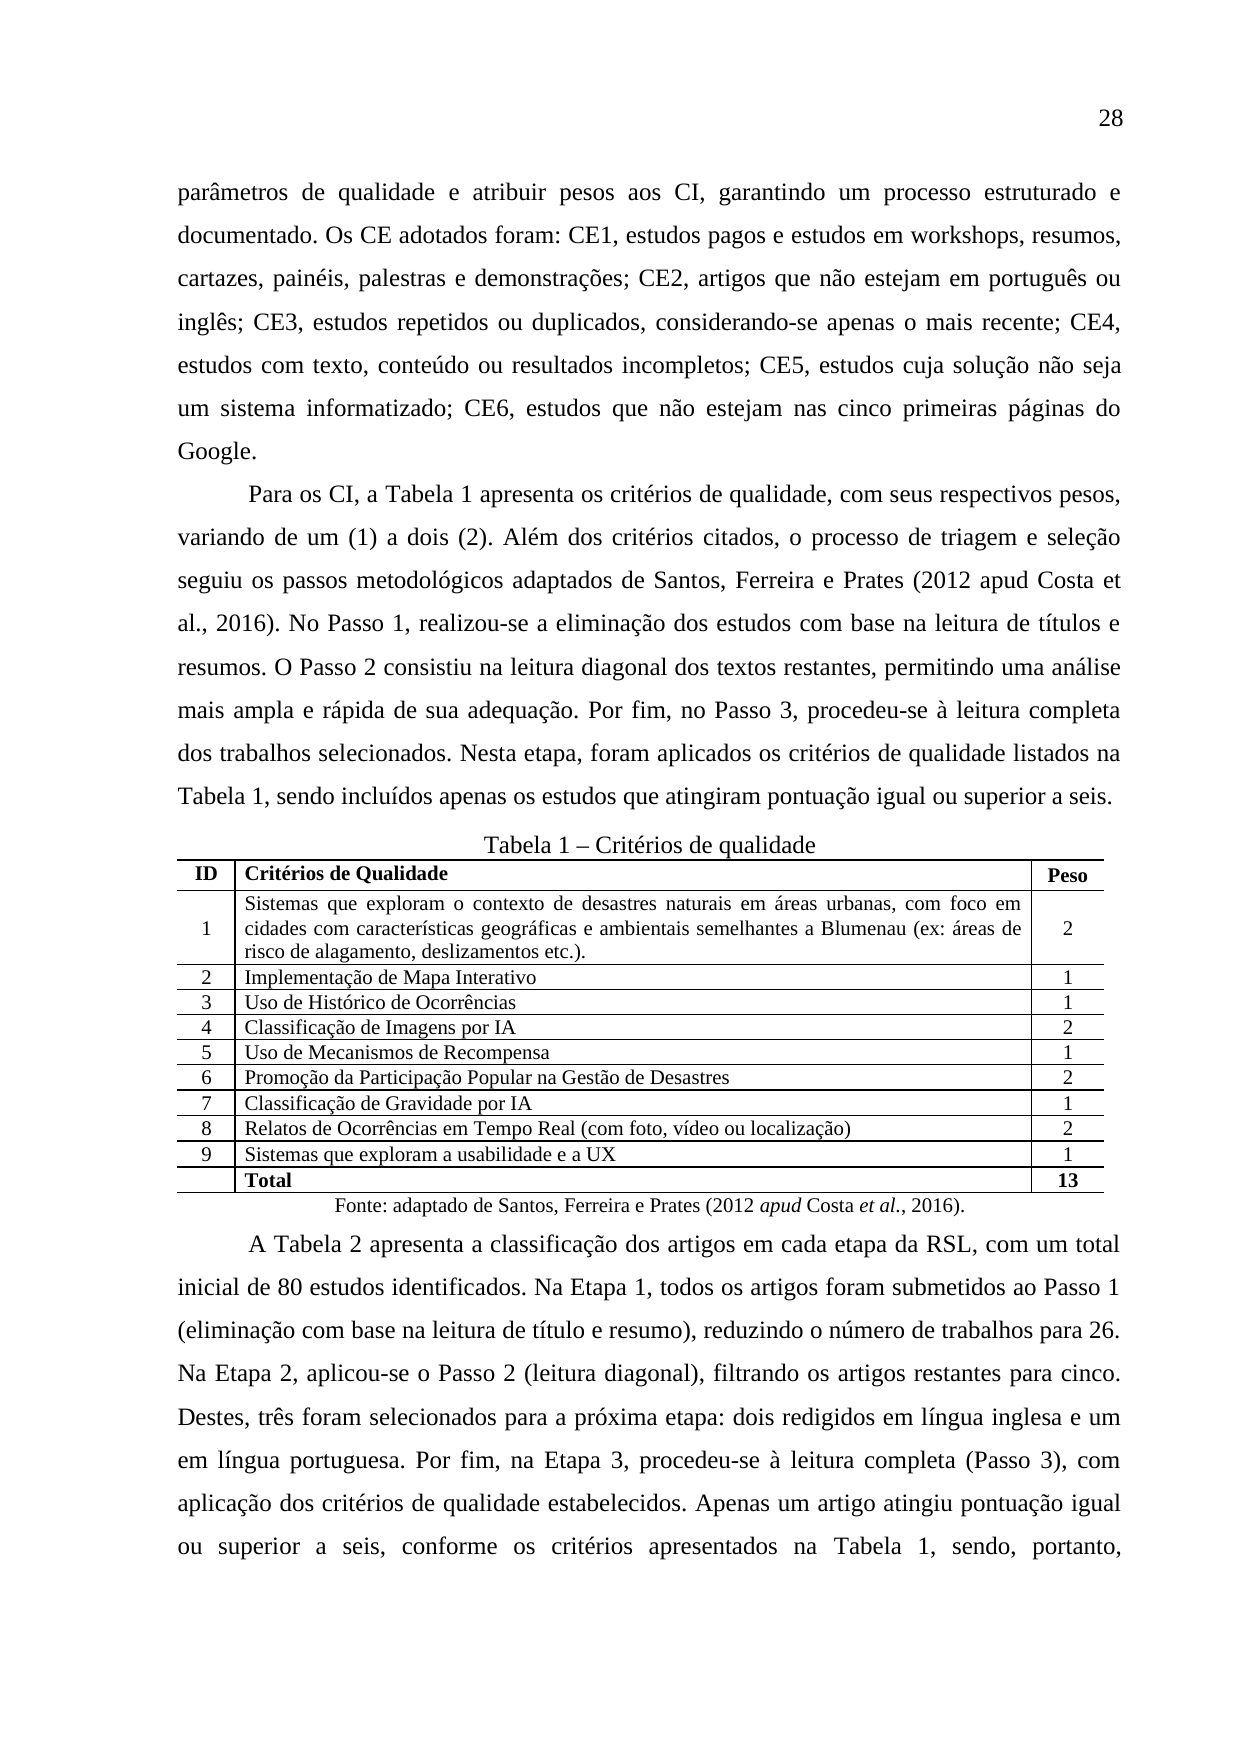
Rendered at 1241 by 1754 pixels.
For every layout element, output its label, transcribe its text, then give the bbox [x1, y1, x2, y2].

table_cell 1 [177, 891, 234, 963]
table_header Peso [1032, 861, 1104, 890]
table_cell 9 [177, 1142, 234, 1166]
table_header Critérios de Qualidade [236, 861, 1031, 890]
table_cell 1 [1032, 1142, 1104, 1166]
table_cell 1 [1032, 1040, 1104, 1064]
text Fonte: adaptado de Santos, Ferreira e Prates (2012 apud Costa et al., 2016). [177, 1193, 1122, 1217]
table_cell Classificação de Imagens por IA [236, 1015, 1031, 1039]
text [177, 1229, 1122, 1560]
table_cell 8 [177, 1116, 234, 1140]
table_cell Implementação de Mapa Interativo [236, 965, 1031, 989]
table_cell 13 [1032, 1168, 1104, 1192]
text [177, 177, 1122, 465]
table_header ID [177, 861, 234, 890]
table_cell Relatos de Ocorrências em Tempo Real (com foto, vídeo ou localização) [236, 1116, 1031, 1140]
table_cell 1 [1032, 990, 1104, 1014]
table_cell 1 [1032, 1091, 1104, 1115]
table_cell 7 [177, 1091, 234, 1115]
table_cell 2 [177, 965, 234, 989]
table_cell Uso de Mecanismos de Recompensa [236, 1040, 1031, 1064]
table_cell Sistemas que exploram a usabilidade e a UX [236, 1142, 1031, 1166]
table_cell 2 [1032, 1065, 1104, 1089]
table_cell 1 [1032, 965, 1104, 989]
table_cell Promoção da Participação Popular na Gestão de Desastres [236, 1065, 1031, 1089]
table_cell Total [236, 1168, 1031, 1192]
table_cell Sistemas que exploram o contexto de desastres naturais em áreas urbanas, com foco em cidades com características geográficas e ambientais semelhantes a Blumenau (ex: áreas de risco de alagamento, deslizamentos etc.). [236, 891, 1031, 963]
table_cell 4 [177, 1015, 234, 1039]
table_cell Uso de Histórico de Ocorrências [236, 990, 1031, 1014]
table_cell 3 [177, 990, 234, 1014]
table_cell 2 [1032, 1116, 1104, 1140]
table_cell [177, 1168, 234, 1192]
table_cell Classificação de Gravidade por IA [236, 1091, 1031, 1115]
text Para os CI, a Tabela 1 apresenta os critérios de qualidade, com seus respectivos pesos, variando de um (1) a dois (2). Além dos critérios citados, o processo de triagem e seleção seguiu os passos metodológicos adaptados de Santos, Ferreira e Prates (2012 apud Costa et al., 2016). No Passo 1, realizou-se a eliminação dos estudos com base na leitura de títulos e resumos. O Passo 2 consistiu na leitura diagonal dos textos restantes, permitindo uma análise mais ampla e rápida de sua adequação. Por fim, no Passo 3, procedeu-se à leitura completa dos trabalhos selecionados. Nesta etapa, foram aplicados os critérios de qualidade listados na Tabela 1, sendo incluídos apenas os estudos que atingiram pontuação igual ou superior a seis. [177, 479, 1122, 810]
table_cell 2 [1032, 891, 1104, 963]
table_cell 5 [177, 1040, 234, 1064]
table_cell 2 [1032, 1015, 1104, 1039]
table_cell 6 [177, 1065, 234, 1089]
